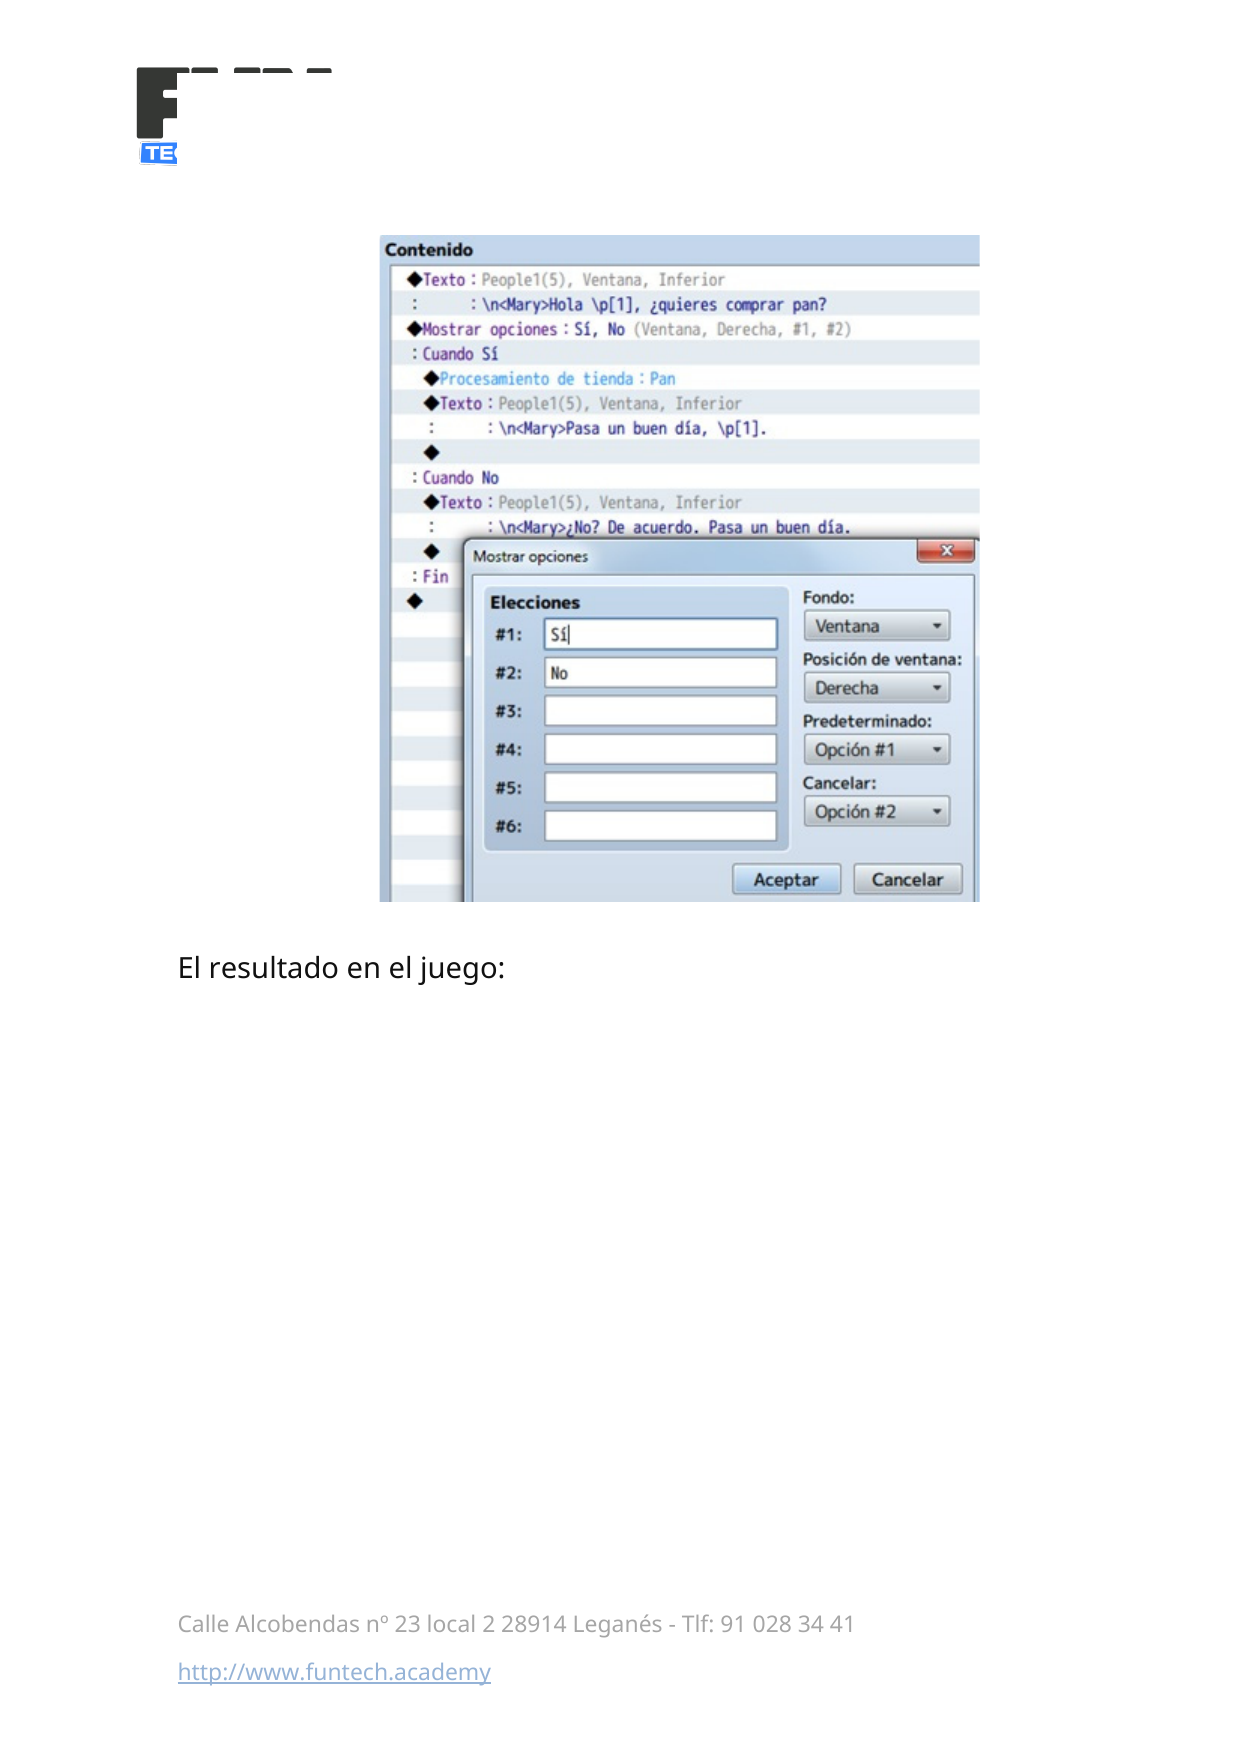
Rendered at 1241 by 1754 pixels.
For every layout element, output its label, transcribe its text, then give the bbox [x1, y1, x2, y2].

text El resultado en el juego: [177, 939, 1182, 987]
picture [379, 235, 980, 902]
